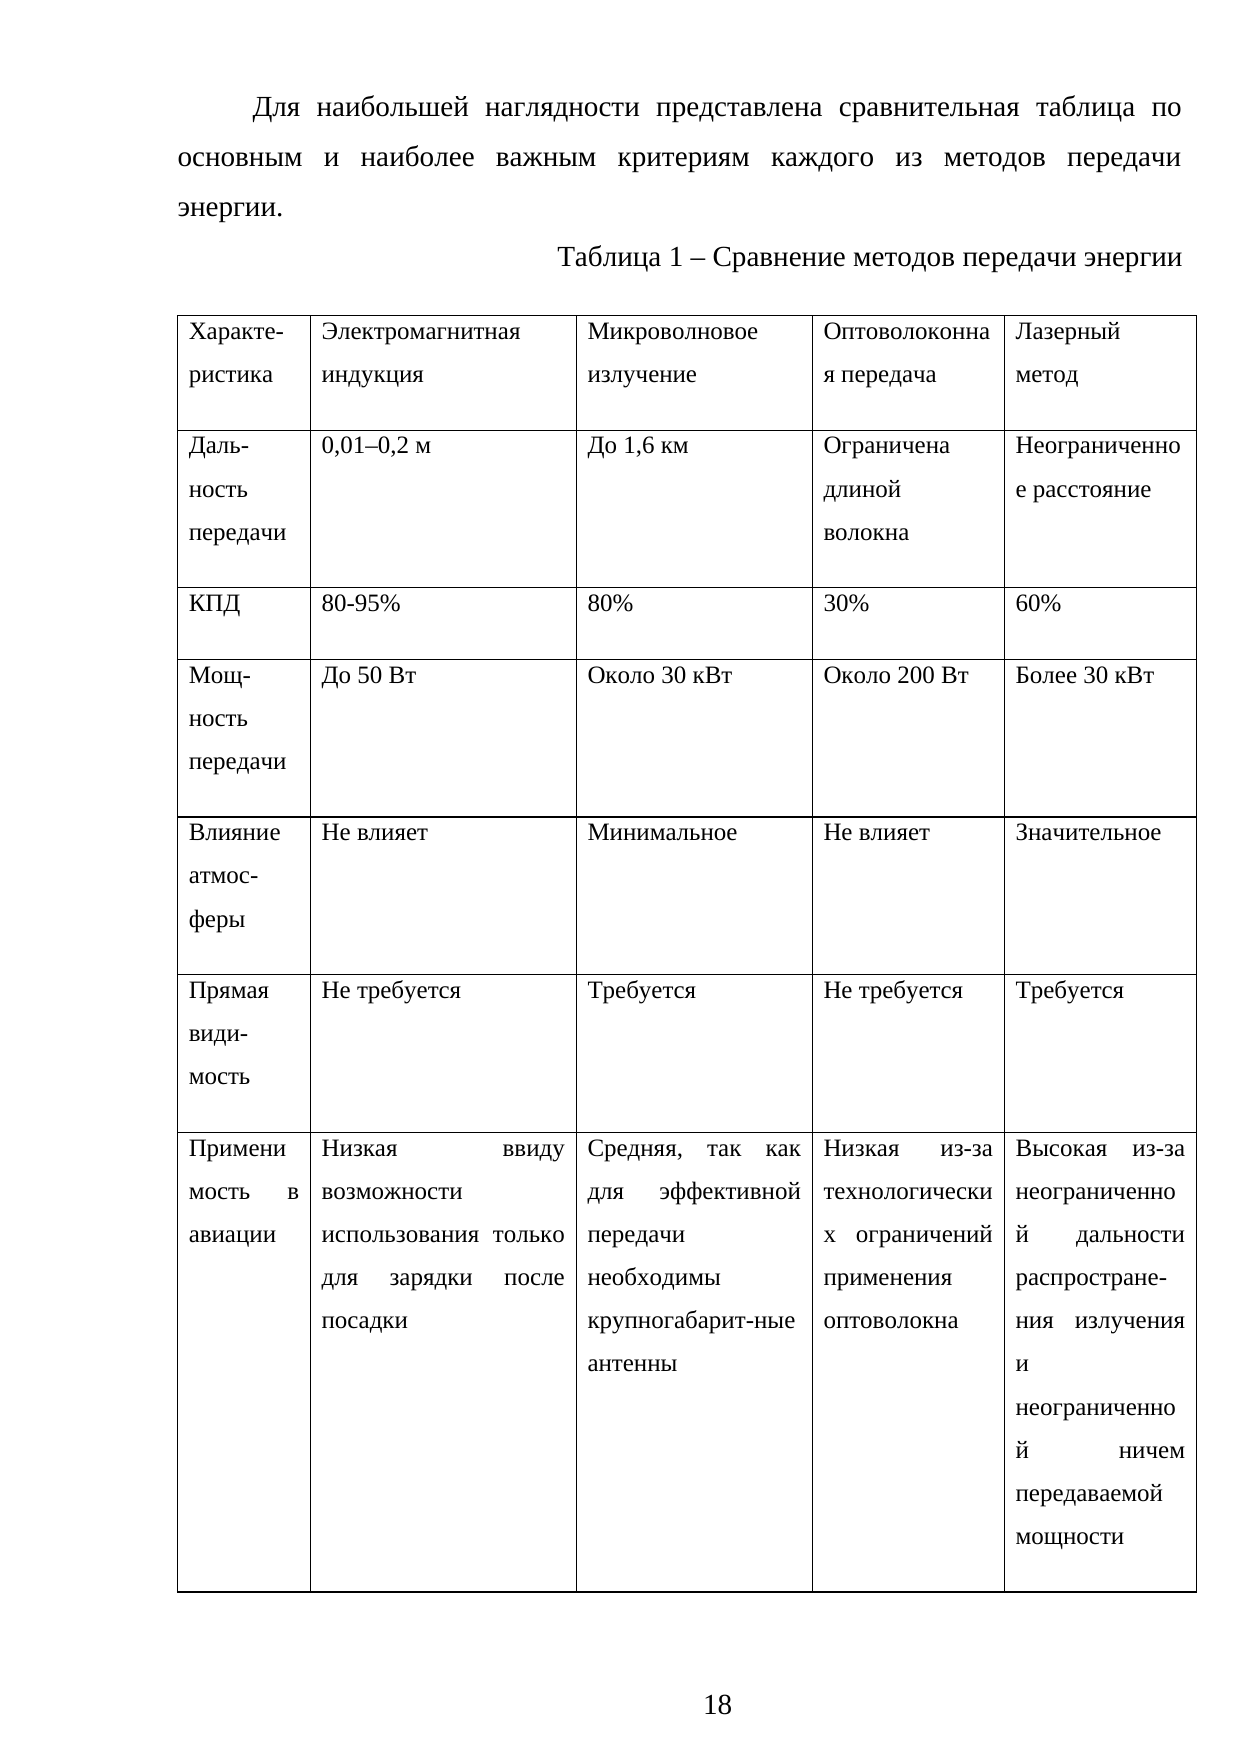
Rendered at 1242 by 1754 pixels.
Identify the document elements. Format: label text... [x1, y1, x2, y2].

table_cell Около 200 Вт [813, 660, 1004, 816]
table_cell Высокая из-за неограниченной дальности распростране-ния излучения и неограниченной ничем передаваемой мощности [1005, 1133, 1196, 1591]
table_cell Влияние атмос-феры [178, 818, 310, 974]
table_header Электромагнитная индукция [311, 316, 576, 429]
table_header Оптоволоконная передача [813, 316, 1004, 429]
table_cell Требуется [577, 975, 812, 1132]
table_cell Не требуется [311, 975, 576, 1132]
table_cell 0,01–0,2 м [311, 431, 576, 587]
table_cell 80% [577, 588, 812, 659]
table_cell Средняя, так как для эффективной передачи необходимы крупногабарит-ные антенны [577, 1133, 812, 1591]
table_header Характе-ристика [178, 316, 310, 429]
text Таблица 1 – Сравнение методов передачи энергии [177, 239, 1183, 273]
table_cell Мощ-ность передачи [178, 660, 310, 816]
table_cell Значительное [1005, 818, 1196, 974]
table_cell Низкая ввиду возможности использования только для зарядки после посадки [311, 1133, 576, 1591]
table_cell Более 30 кВт [1005, 660, 1196, 816]
table_cell До 1,6 км [577, 431, 812, 587]
table_cell Низкая из-за технологических ограничений применения оптоволокна [813, 1133, 1004, 1591]
table_cell До 50 Вт [311, 660, 576, 816]
table_cell Не требуется [813, 975, 1004, 1132]
table_cell 30% [813, 588, 1004, 659]
table_cell Требуется [1005, 975, 1196, 1132]
table_cell Ограничена длиной волокна [813, 431, 1004, 587]
table_cell Не влияет [311, 818, 576, 974]
table_cell Применимость в авиации [178, 1133, 310, 1591]
table_header Микроволновое излучение [577, 316, 812, 429]
text Для наибольшей наглядности представлена сравнительная таблица по основным и наиболее важным критериям каждого из методов передачи энергии. [177, 89, 1183, 223]
table_cell Прямая види-мость [178, 975, 310, 1132]
table_cell 60% [1005, 588, 1196, 659]
table_cell Не влияет [813, 818, 1004, 974]
table_cell КПД [178, 588, 310, 659]
table_cell Неограниченное расстояние [1005, 431, 1196, 587]
table_cell 80-95% [311, 588, 576, 659]
table_cell Около 30 кВт [577, 660, 812, 816]
table_cell Минимальное [577, 818, 812, 974]
table_header Лазерный метод [1005, 316, 1196, 429]
table_cell Даль-ность передачи [178, 431, 310, 587]
